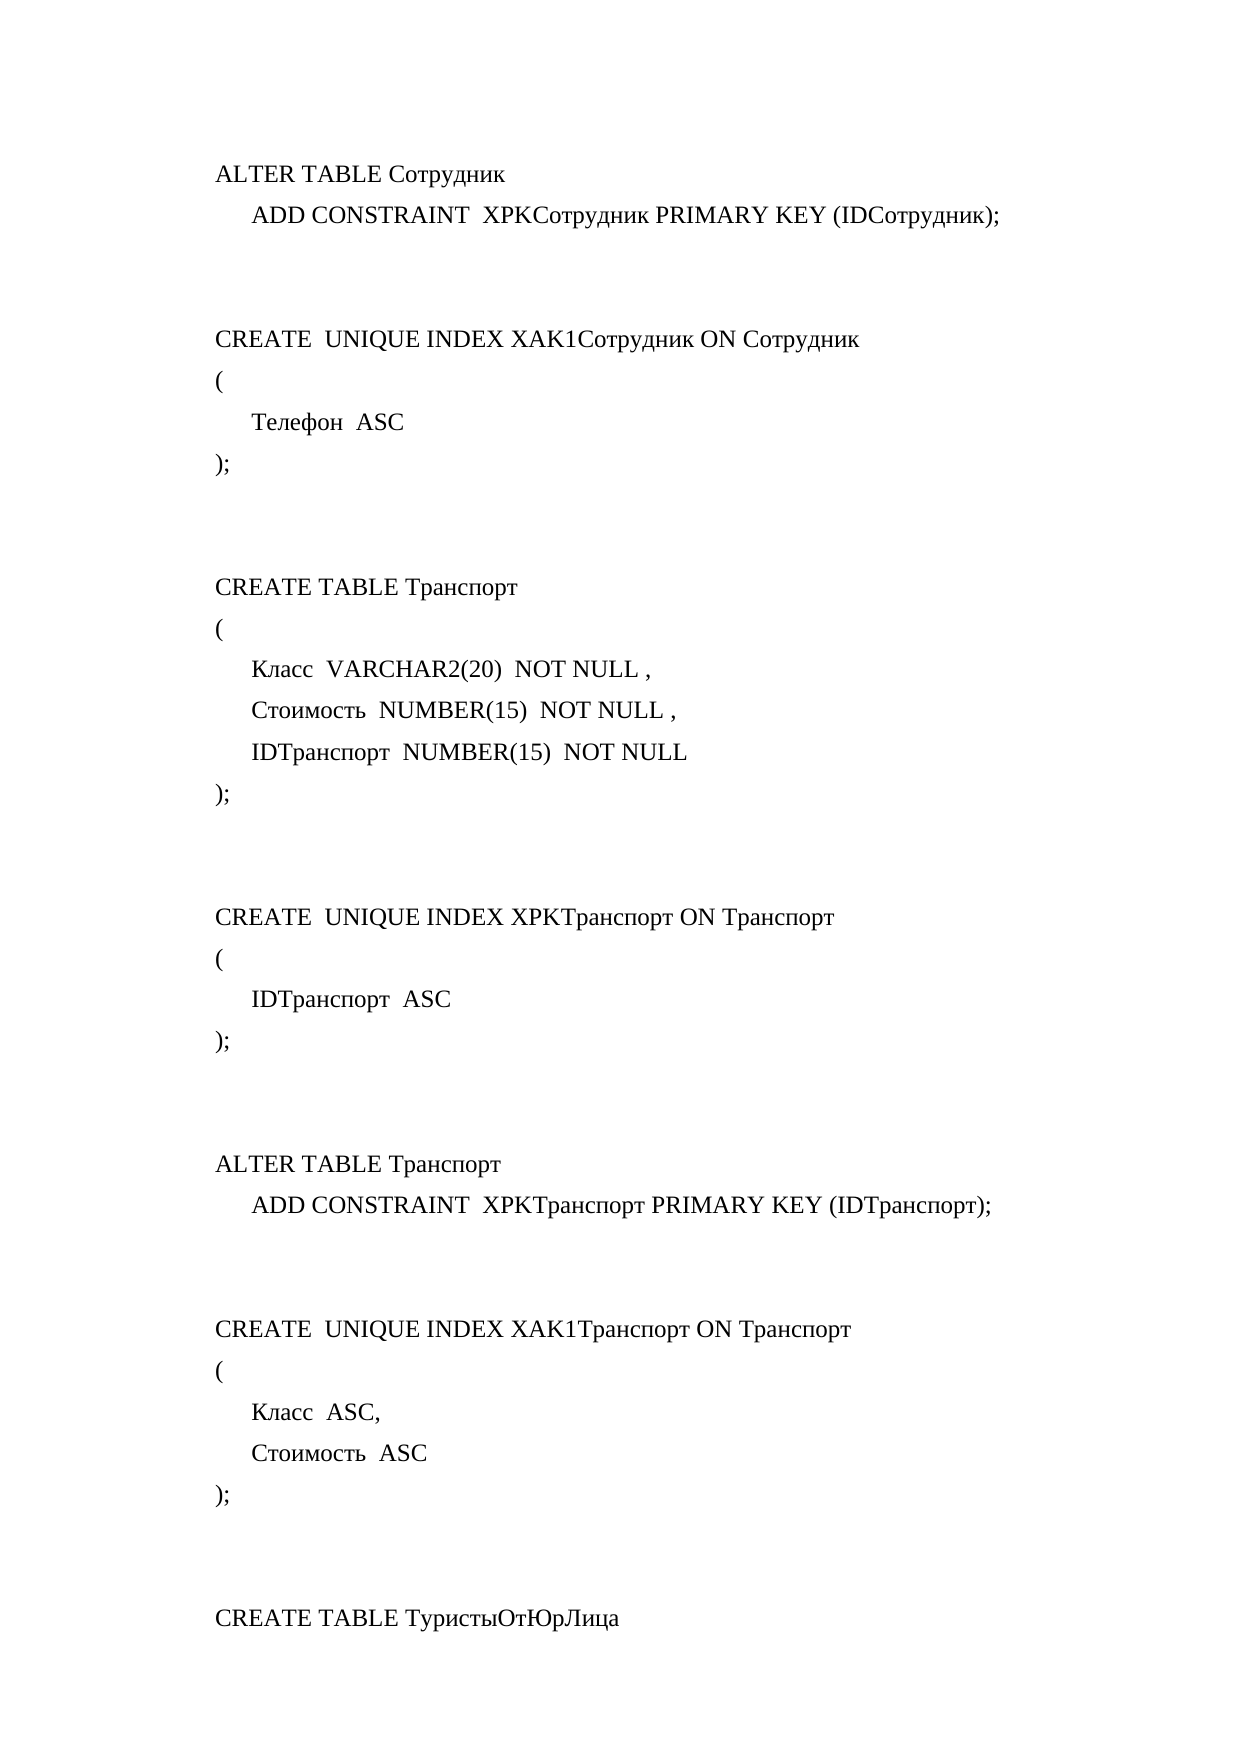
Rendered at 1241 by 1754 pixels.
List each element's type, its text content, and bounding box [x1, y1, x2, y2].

text ( [215, 613, 1152, 642]
text Класс VARCHAR2(20) NOT NULL , [215, 654, 1152, 683]
text CREATE UNIQUE INDEX XAK1Сотрудник ON Сотрудник [215, 324, 1152, 353]
text IDТранспорт NUMBER(15) NOT NULL [215, 737, 1152, 766]
text ); [215, 1479, 1152, 1508]
text Стоимость ASC [215, 1438, 1152, 1467]
text ( [215, 1356, 1152, 1384]
text CREATE UNIQUE INDEX XAK1Транспорт ON Транспорт [215, 1314, 1152, 1343]
text Класс ASC, [215, 1397, 1152, 1426]
text ); [215, 778, 1152, 807]
text CREATE UNIQUE INDEX XPKТранспорт ON Транспорт [215, 902, 1152, 931]
text CREATE TABLE ТуристыОтЮрЛица [215, 1603, 1152, 1632]
text ADD CONSTRAINT XPKТранспорт PRIMARY KEY (IDТранспорт); [215, 1191, 1152, 1219]
text ALTER TABLE Транспорт [215, 1149, 1152, 1178]
text ALTER TABLE Сотрудник [215, 159, 1152, 188]
text ADD CONSTRAINT XPKСотрудник PRIMARY KEY (IDСотрудник); [215, 201, 1152, 229]
text ( [215, 943, 1152, 972]
text IDТранспорт ASC [215, 984, 1152, 1013]
text ); [215, 448, 1152, 477]
text Телефон ASC [215, 407, 1152, 436]
text CREATE TABLE Транспорт [215, 572, 1152, 601]
text ( [215, 366, 1152, 394]
text ); [215, 1026, 1152, 1054]
text Стоимость NUMBER(15) NOT NULL , [215, 696, 1152, 724]
